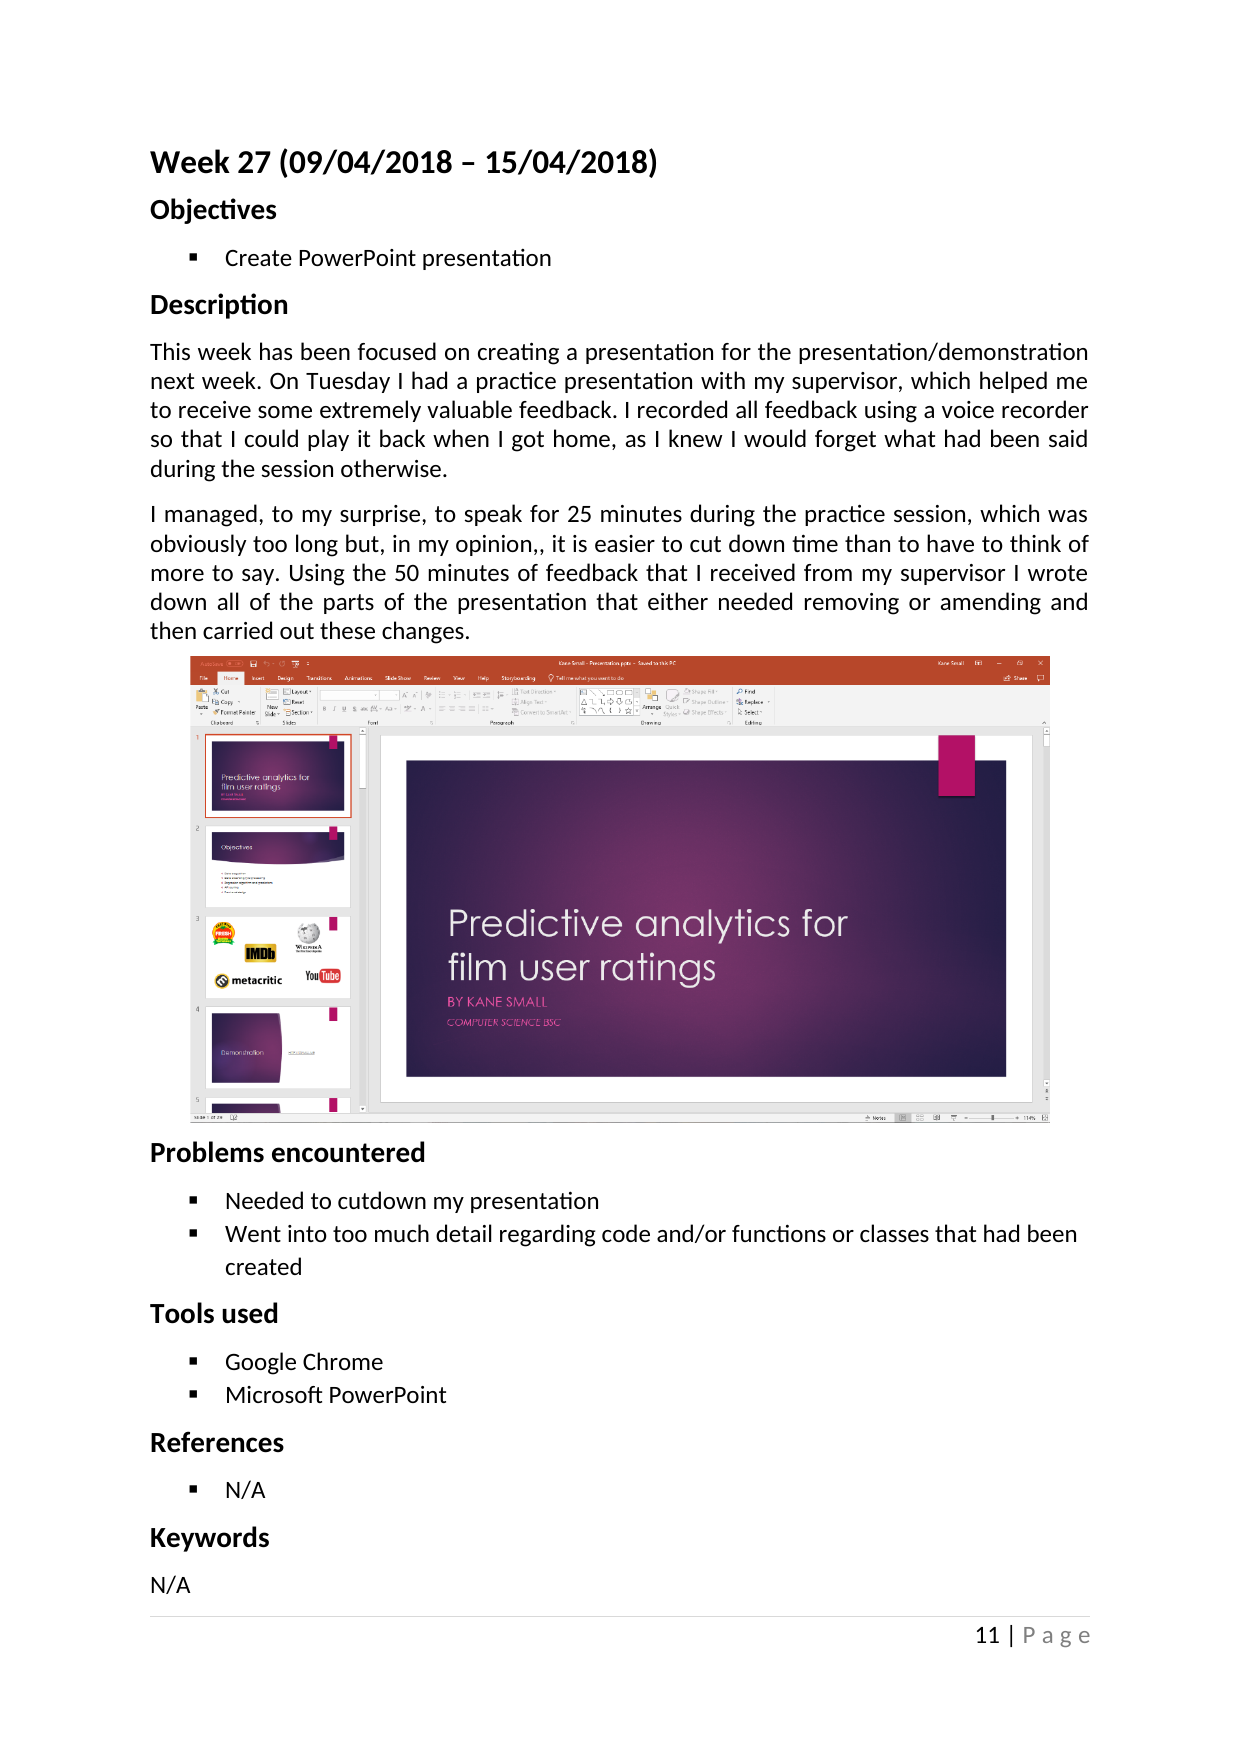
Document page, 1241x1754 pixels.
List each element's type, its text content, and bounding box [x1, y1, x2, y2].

text Tools used [150, 1300, 1090, 1329]
text Week 27 (09/04/2018 – 15/04/2018) [150, 150, 1090, 179]
text Objectives [150, 196, 1090, 225]
list N/A [187, 1474, 1090, 1505]
text This week has been focused on creating a presentation for the presentation/demonstration next week. On Tuesday I had a practice presentation with my supervisor, which helped me to receive some extremely valuable feedback. I recorded all feedback using a voice recorder so that I could play it back when I got home, as I knew I would forget what had been said during the session otherwise. [150, 337, 1090, 483]
list Create PowerPoint presentation [187, 242, 1090, 272]
list Microsoft PowerPoint [187, 1379, 1090, 1409]
text I managed, to my surprise, to speak for 25 minutes during the practice session, which was obviously too long but, in my opinion,, it is easier to cut down time than to have to think of more to say. Using the 50 minutes of feedback that I received from my supervisor I wrote down all of the parts of the presentation that either needed removing or amending and then carried out these changes. [150, 499, 1090, 645]
list Google Chrome [187, 1346, 1090, 1377]
text References [150, 1429, 1090, 1458]
list Went into too much detail regarding code and/or functions or classes that had been created [187, 1218, 1090, 1281]
picture [190, 656, 1050, 1123]
list Needed to cutdown my presentation [187, 1185, 1090, 1215]
text Description [150, 291, 1090, 320]
text N/A [150, 1570, 1090, 1599]
text Keywords [150, 1524, 1090, 1553]
